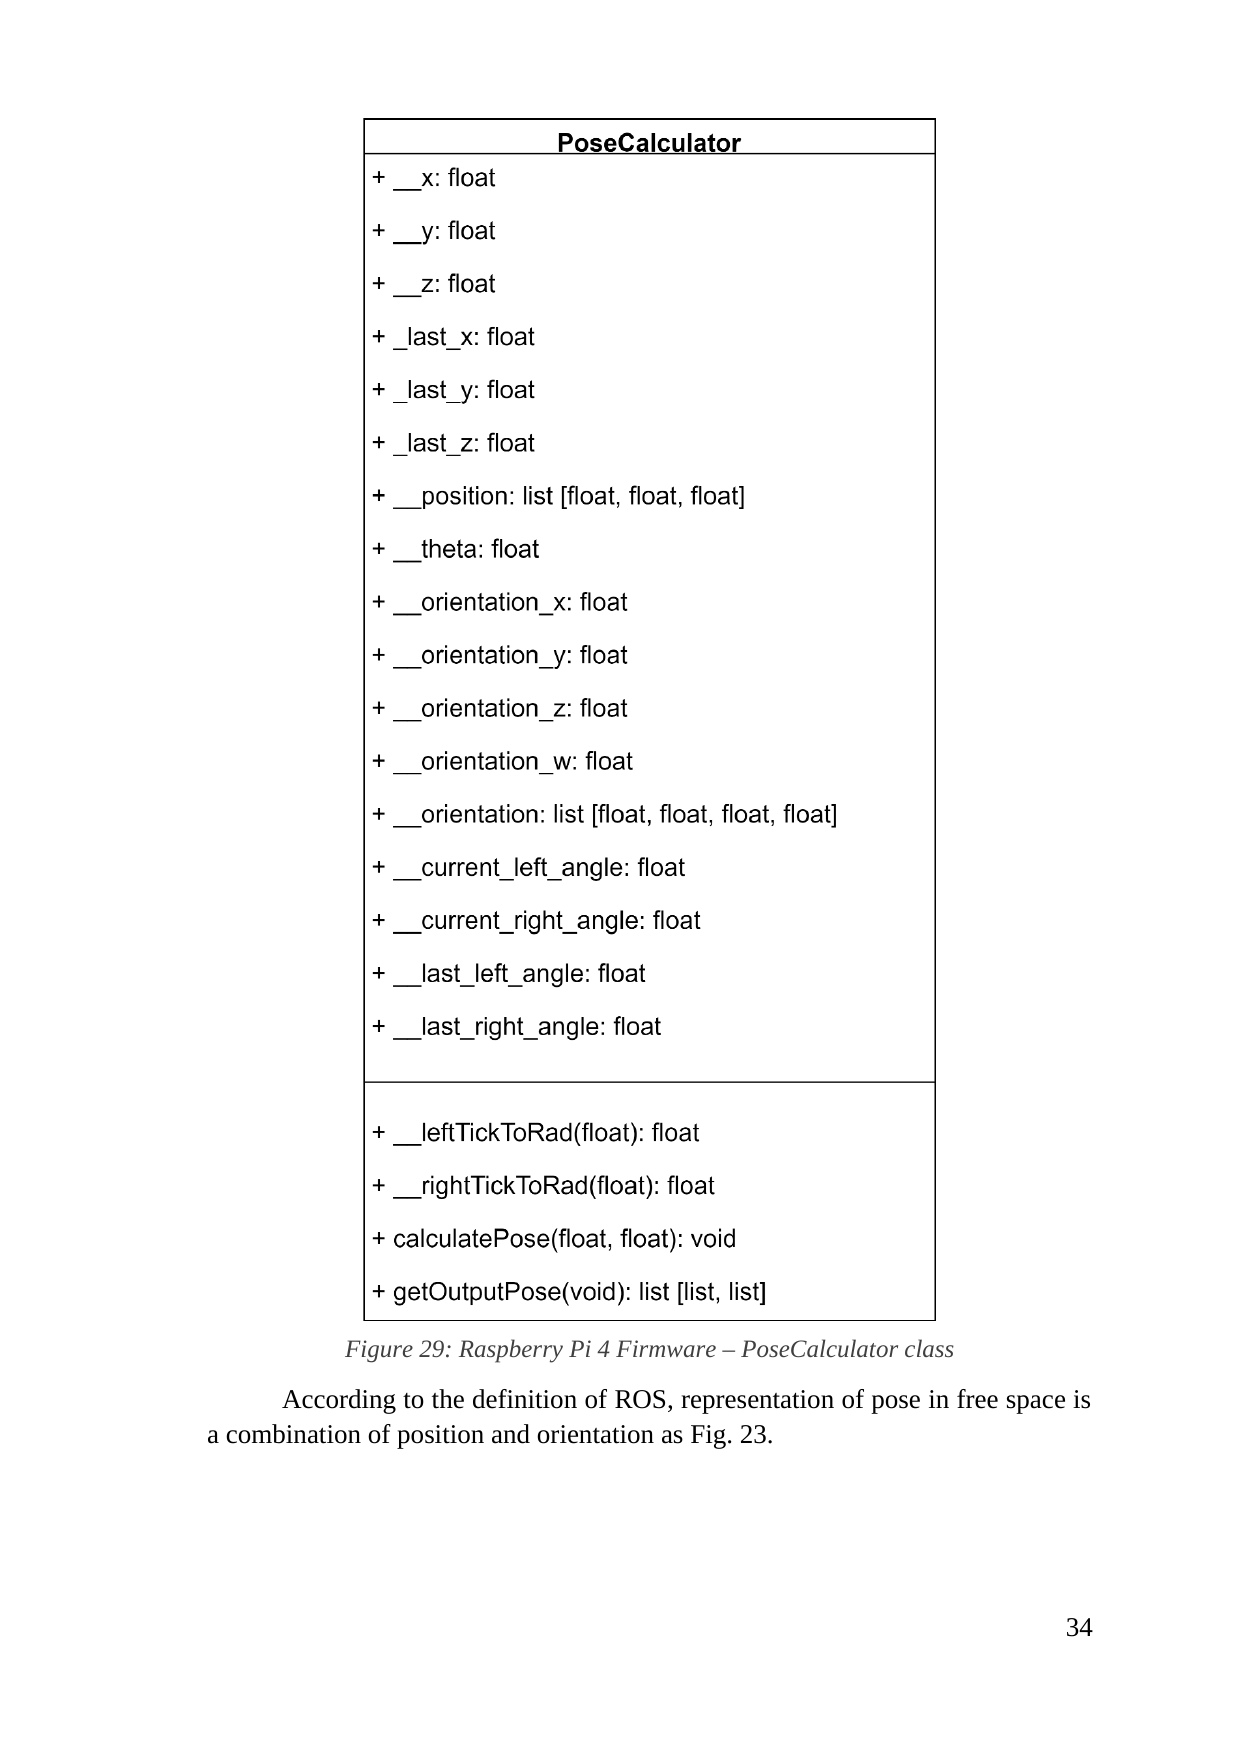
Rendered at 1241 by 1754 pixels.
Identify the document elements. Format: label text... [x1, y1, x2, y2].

text According to the definition of ROS, representation of pose in free space is a combination of position and orientation as Fig. 23. [207, 1383, 1092, 1449]
picture [363, 118, 937, 1325]
